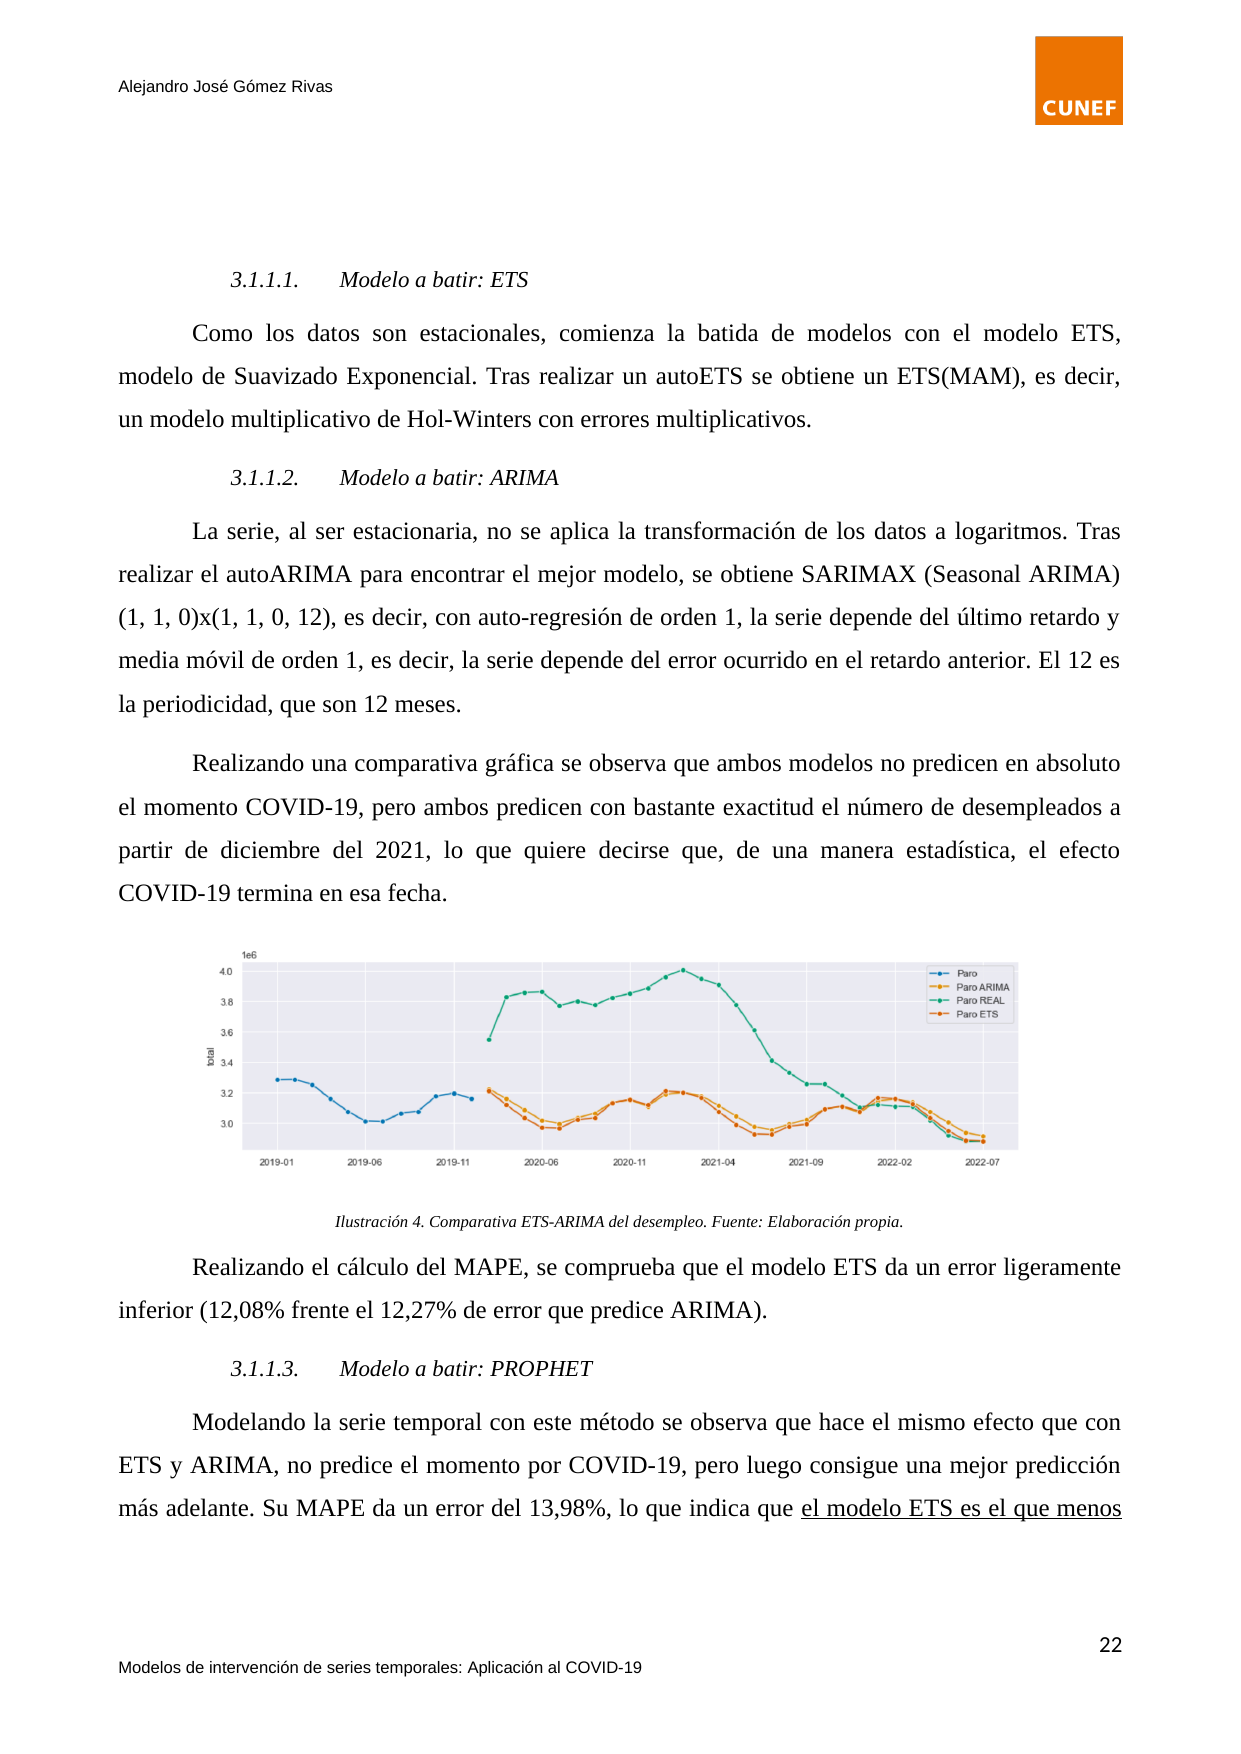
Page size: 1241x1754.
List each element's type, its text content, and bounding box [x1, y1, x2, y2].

list Modelo a batir: ETS [231, 266, 1122, 292]
text Realizando el cálculo del MAPE, se comprueba que el modelo ETS da un error ligeramente inferior (12,08% frente el 12,27% de error que predice ARIMA). [118, 1252, 1122, 1324]
text Ilustración 4. Comparativa ETS-ARIMA del desempleo. Fuente: Elaboración propia. [118, 1212, 1122, 1231]
list Modelo a batir: PROPHET [231, 1355, 1122, 1381]
list Modelo a batir: ARIMA [231, 464, 1122, 491]
text Realizando una comparativa gráfica se observa que ambos modelos no predicen en absoluto el momento COVID-19, pero ambos predicen con bastante exactitud el número de desempleados a partir de diciembre del 2021, lo que quiere decirse que, de una manera estadística, el efecto COVID-19 termina en esa fecha. [118, 748, 1122, 907]
text Como los datos son estacionales, comienza la batida de modelos con el modelo ETS, modelo de Suavizado Exponencial. Tras realizar un autoETS se obtiene un ETS(MAM), es decir, un modelo multiplicativo de Hol-Winters con errores multiplicativos. [118, 318, 1122, 433]
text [118, 1407, 1122, 1522]
picture [194, 937, 1046, 1182]
picture [1026, 31, 1130, 129]
text La serie, al ser estacionaria, no se aplica la transformación de los datos a logaritmos. Tras realizar el autoARIMA para encontrar el mejor modelo, se obtiene SARIMAX (Seasonal ARIMA) (1, 1, 0)x(1, 1, 0, 12), es decir, con auto-regresión de orden 1, la serie depende del último retardo y media móvil de orden 1, es decir, la serie depende del error ocurrido en el retardo anterior. El 12 es la periodicidad, que son 12 meses. [118, 516, 1122, 717]
